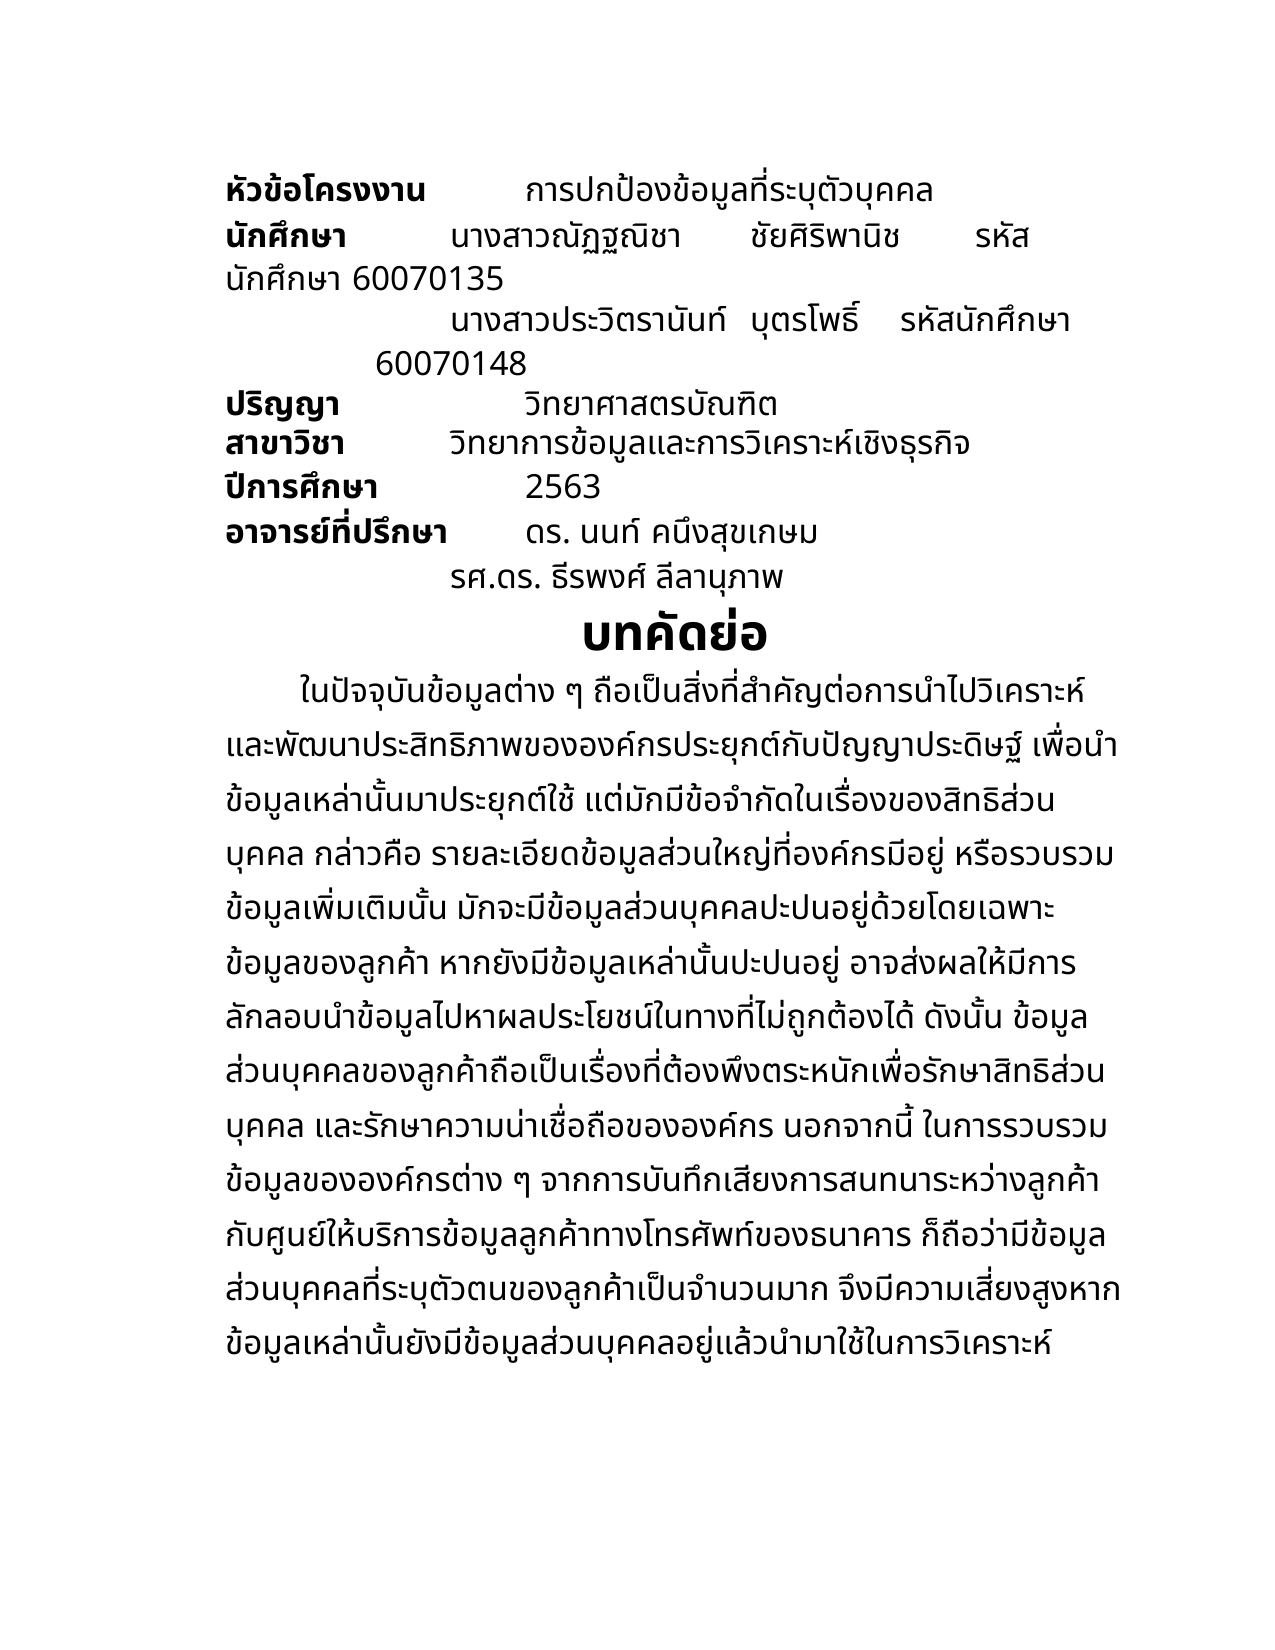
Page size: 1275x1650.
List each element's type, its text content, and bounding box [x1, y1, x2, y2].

text บทคัดย่อ [225, 604, 1125, 662]
text สาขาวิชา วิทยาการข้อมูลและการวิเคราะห์เชิงธุรกิจ [225, 424, 1125, 462]
text อาจารย์ที่ปรึกษา ดร. นนท์ คนึงสุขเกษม [225, 508, 1125, 553]
text ในปัจจุบันข้อมูลต่าง ๆ ถือเป็นสิ่งที่สำคัญต่อการนำไปวิเคราะห์และพัฒนาประสิทธิภาพขององค์กรประยุกต์กับปัญญาประดิษฐ์ เพื่อนำข้อมูลเหล่านั้นมาประยุกต์ใช้ แต่มักมีข้อจำกัดในเรื่องของสิทธิส่วนบุคคล กล่าวคือ รายละเอียดข้อมูลส่วนใหญ่ที่องค์กรมีอยู่ หรือรวบรวมข้อมูลเพิ่มเติมนั้น มักจะมีข้อมูลส่วนบุคคลปะปนอยู่ด้วยโดยเฉพาะข้อมูลของลูกค้า หากยังมีข้อมูลเหล่านั้นปะปนอยู่ อาจส่งผลให้มีการลักลอบนำข้อมูลไปหาผลประโยชน์ในทางที่ไม่ถูกต้องได้ ดังนั้น ข้อมูลส่วนบุคคลของลูกค้าถือเป็นเรื่องที่ต้องพึงตระหนักเพื่อรักษาสิทธิส่วนบุคคล และรักษาความน่าเชื่อถือขององค์กร นอกจากนี้ ในการรวบรวมข้อมูลขององค์กรต่าง ๆ จากการบันทึกเสียงการสนทนาระหว่างลูกค้ากับศูนย์ให้บริการข้อมูลลูกค้าทางโทรศัพท์ของธนาคาร ก็ถือว่ามีข้อมูลส่วนบุคคลที่ระบุตัวตนของลูกค้าเป็นจำนวนมาก จึงมีความเสี่ยงสูงหากข้อมูลเหล่านั้นยังมีข้อมูลส่วนบุคคลอยู่แล้วนำมาใช้ในการวิเคราะห์ [225, 667, 1125, 1370]
text นักศึกษา นางสาวณัฏฐณิชา ชัยศิริพานิช รหัสนักศึกษา 60070135 [225, 216, 1125, 301]
text ปริญญา วิทยาศาสตรบัณฑิต [225, 385, 1125, 424]
text รศ.ดร. ธีรพงศ์ ลีลานุภาพ [225, 553, 1125, 604]
text หัวข้อโครงงาน การปกป้องข้อมูลที่ระบุตัวบุคคล [225, 166, 1125, 216]
text ปีการศึกษา 2563 [225, 462, 1125, 508]
text นางสาวประวิตรานันท์ บุตรโพธิ์ รหัสนักศึกษา 60070148 [375, 301, 1125, 385]
